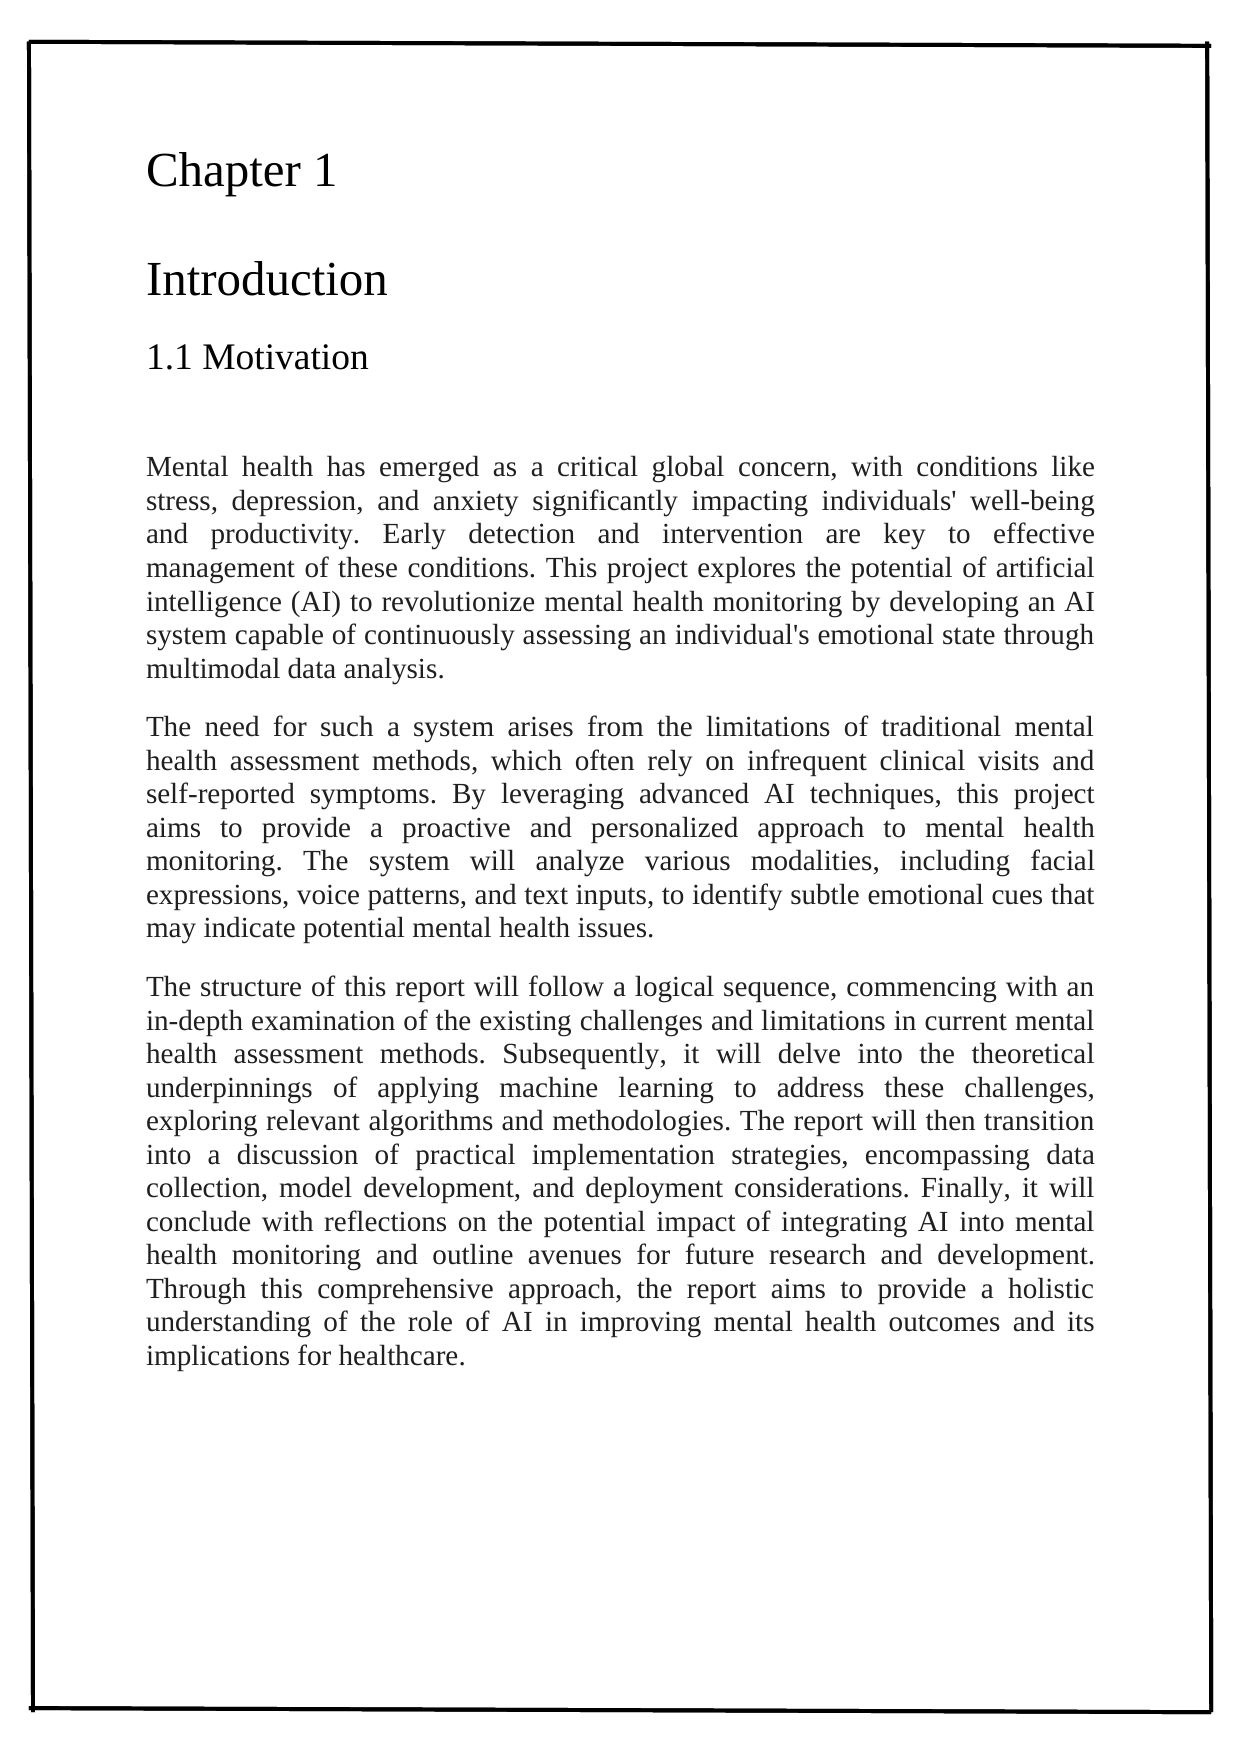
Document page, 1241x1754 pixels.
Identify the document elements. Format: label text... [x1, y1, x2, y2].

text Mental health has emerged as a critical global concern, with conditions like stress, depression, and anxiety significantly impacting individuals' well-being and productivity. Early detection and intervention are key to effective management of these conditions. This project explores the potential of artificial intelligence (AI) to revolutionize mental health monitoring by developing an AI system capable of continuously assessing an individual's emotional state through multimodal data analysis. [146, 449, 1096, 684]
text Introduction [146, 249, 1096, 306]
text The structure of this report will follow a logical sequence, commencing with an in-depth examination of the existing challenges and limitations in current mental health assessment methods. Subsequently, it will delve into the theoretical underpinnings of applying machine learning to address these challenges, exploring relevant algorithms and methodologies. The report will then transition into a discussion of practical implementation strategies, encompassing data collection, model development, and deployment considerations. Finally, it will conclude with reflections on the potential impact of integrating AI into mental health monitoring and outline avenues for future research and development. Through this comprehensive approach, the report aims to provide a holistic understanding of the role of AI in improving mental health outcomes and its implications for healthcare. [146, 969, 1096, 1372]
text The need for such a system arises from the limitations of traditional mental health assessment methods, which often rely on infrequent clinical visits and self-reported symptoms. By leveraging advanced AI techniques, this project aims to provide a proactive and personalized approach to mental health monitoring. The system will analyze various modalities, including facial expressions, voice patterns, and text inputs, to identify subtle emotional cues that may indicate potential mental health issues. [146, 709, 1096, 944]
text Chapter 1 [146, 141, 1096, 197]
text 1.1 Motivation [146, 334, 1096, 377]
